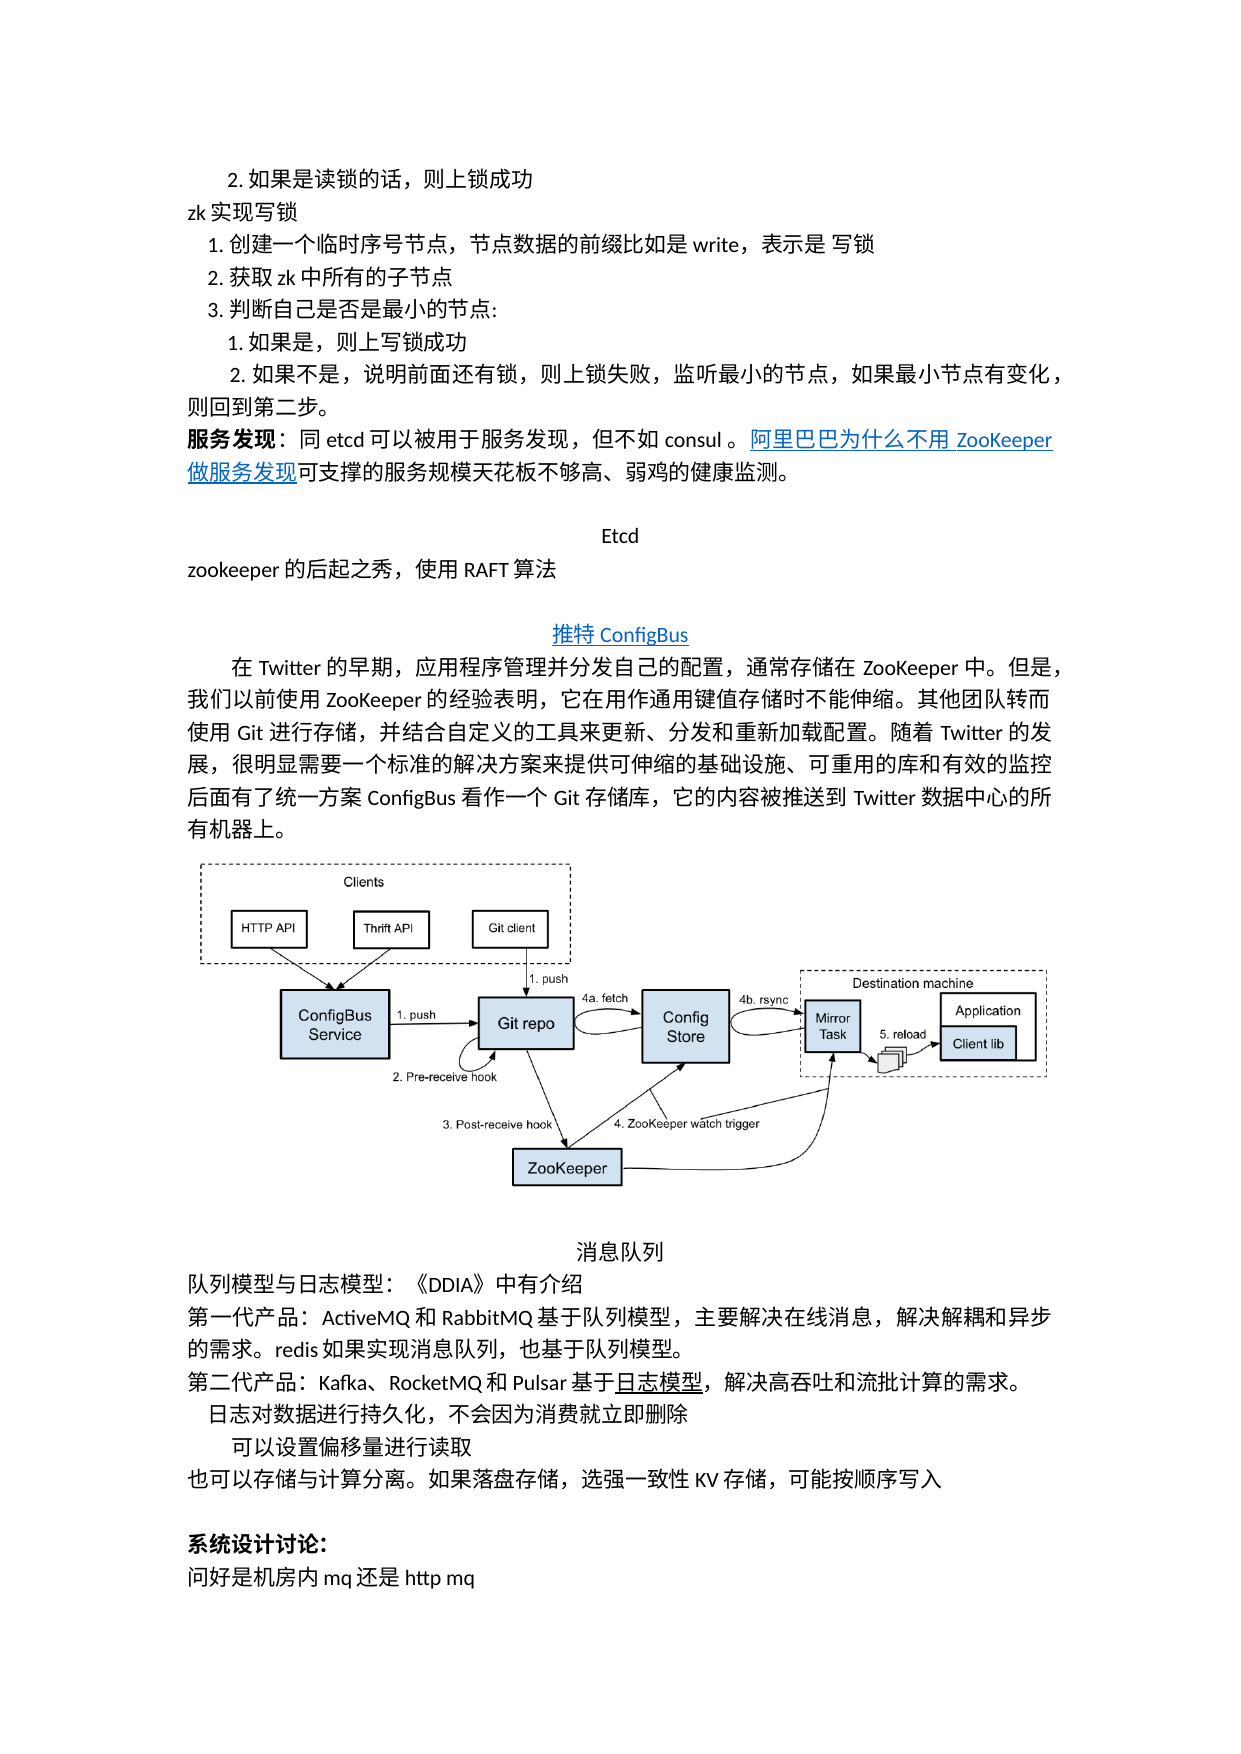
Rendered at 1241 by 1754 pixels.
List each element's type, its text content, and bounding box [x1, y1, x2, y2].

text Etcd [187, 519, 1053, 552]
text 2. 获取zk中所有的子节点 [187, 259, 1053, 292]
text 1. 如果是，则上写锁成功 [187, 324, 1053, 357]
text 在 Twitter 的早期，应用程序管理并分发自己的配置，通常存储在 ZooKeeper 中。但是，我们以前使用ZooKeeper的经验表明，它在用作通用键值存储时不能伸缩。其他团队转而使用 Git 进行存储，并结合自定义的工具来更新、分发和重新加载配置。随着 Twitter 的发展，很明显需要一个标准的解决方案来提供可伸缩的基础设施、可重用的库和有效的监控。后面有了统一方案ConfigBus 看作一个 Git 存储库，它的内容被推送到 Twitter 数据中心的所有机器上。 [187, 649, 1053, 844]
text 第一代产品：ActiveMQ和RabbitMQ基于队列模型，主要解决在线消息，解决解耦和异步的需求。​redis如果实现消息队列，也基于队列模型。 [187, 1299, 1053, 1364]
text zookeeper的后起之秀，使用RAFT算法 [187, 552, 1053, 584]
text 消息队列 [187, 1234, 1053, 1267]
text 问好是机房内mq还是http mq [187, 1559, 1053, 1592]
text 3. 判断自己是否是最小的节点: [187, 292, 1053, 324]
text 日志对数据进行持久化，不会因为消费就立即删除 [187, 1397, 1053, 1429]
picture [187, 844, 1053, 1202]
text 2. 如果不是，说明前面还有锁，则上锁失败，监听最小的节点，如果最小节点有变化，则回到第二步。 [187, 357, 1053, 422]
text 2. 如果是读锁的话，则上锁成功 [187, 162, 1053, 194]
text 服务发现：同etcd可以被用于服务发现，但不如consul 。阿里巴巴为什么不用 ZooKeeper 做服务发现可支撑的服务规模天花板不够高、弱鸡的健康监测。 [187, 422, 1053, 487]
text 也可以存储与计算分离。如果落盘存储，选强一致性KV存储，可能按顺序写入 [187, 1462, 1053, 1494]
text 第二代产品：Kafka、RocketMQ和Pulsar基于日志模型，解决高吞吐和流批计算的需求。 [187, 1364, 1053, 1397]
text 推特ConfigBus [187, 617, 1053, 649]
text 可以设置偏移量进行读取 [187, 1429, 1053, 1462]
text zk实现写锁 [187, 194, 1053, 227]
text 1. 创建一个临时序号节点，节点数据的前缀比如是write，表示是 写锁 [187, 227, 1053, 259]
text 系统设计讨论： [187, 1527, 1053, 1559]
text 队列模型与日志模型：《DDIA》中有介绍 [187, 1267, 1053, 1299]
